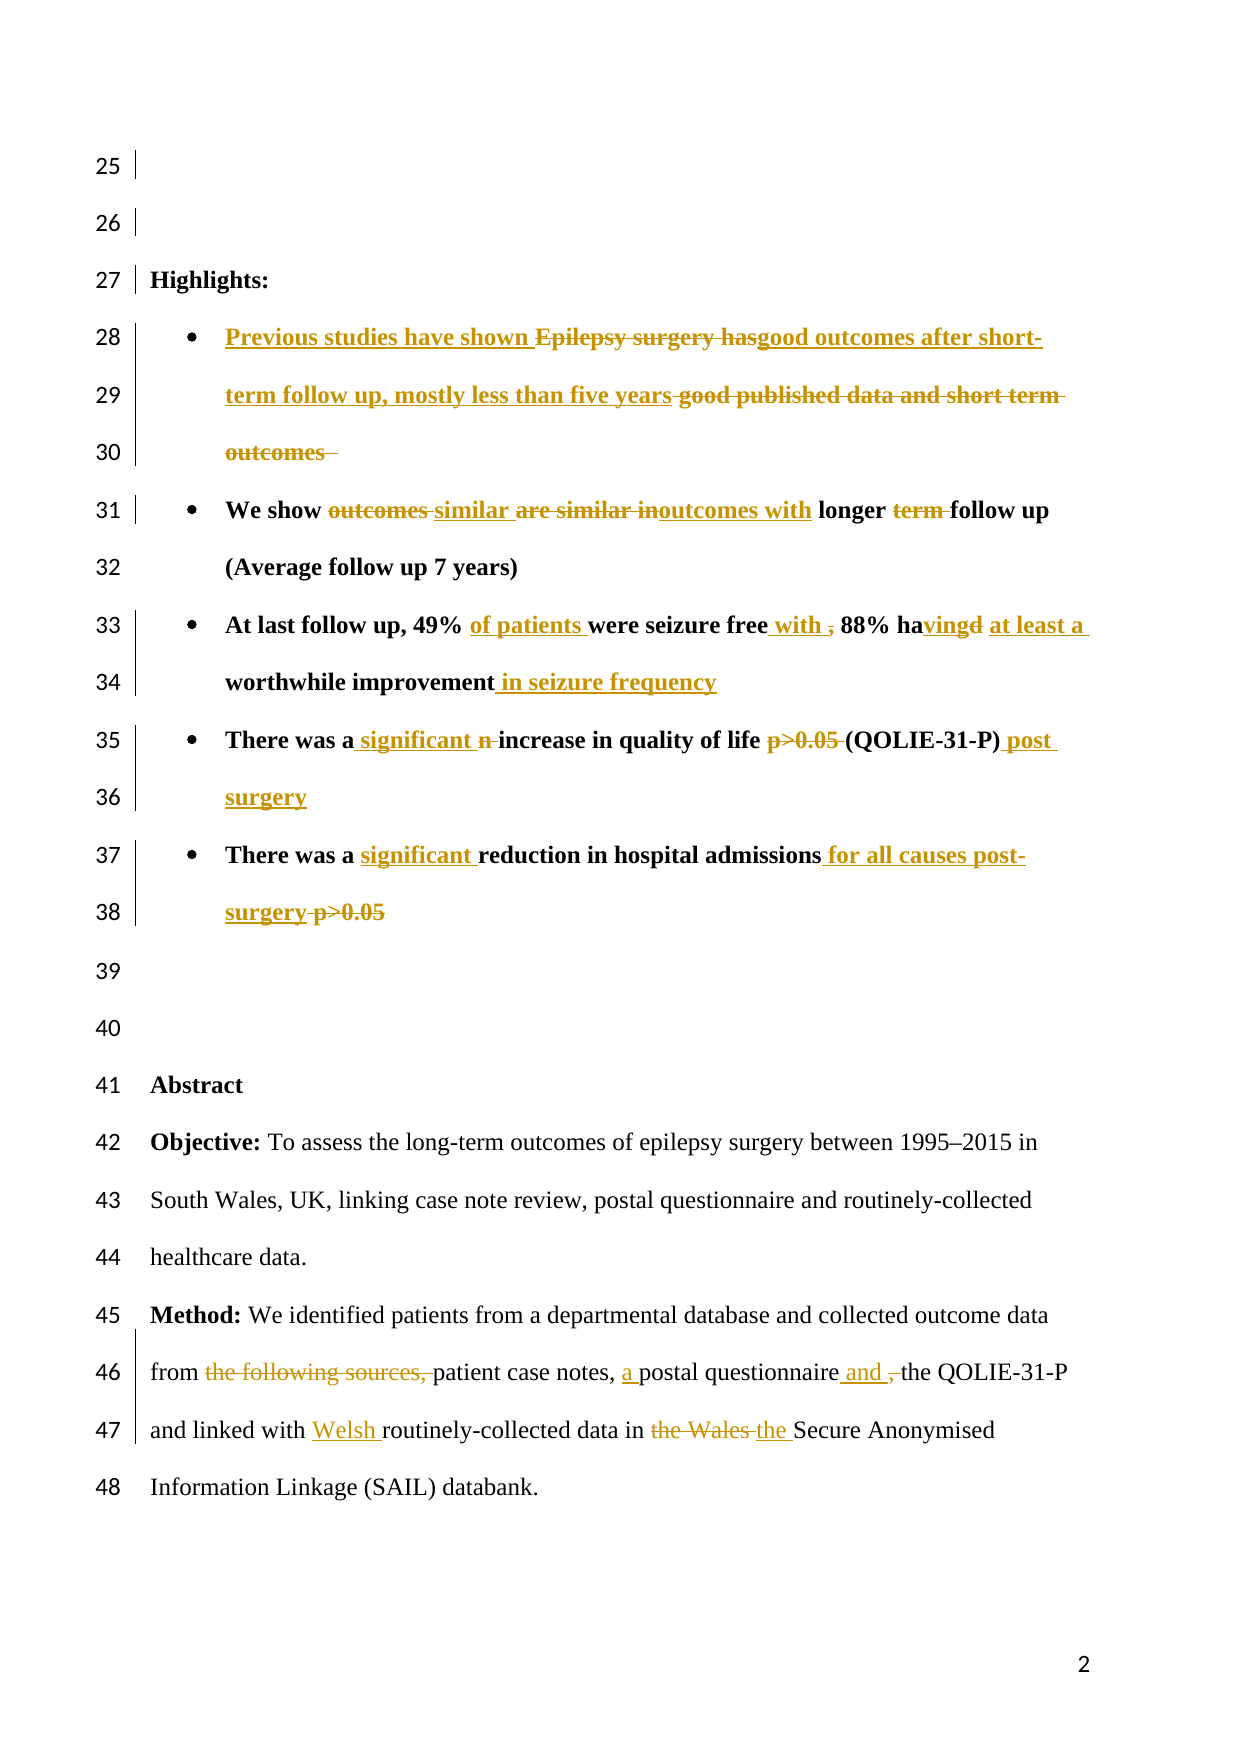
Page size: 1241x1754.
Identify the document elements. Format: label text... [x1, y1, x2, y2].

list There was a reduction in hospital admissions [187, 840, 1090, 926]
list We show longer follow up (Average follow up 7 years) [187, 495, 1090, 581]
text Objective: To assess the long-term outcomes of epilepsy surgery between 1995–2015 in South Wales, UK, linking case note review, postal questionnaire and routinely-collected healthcare data. [150, 1127, 1090, 1271]
list At last follow up, 49% were seizure free 88% ha worthwhile improvement [187, 610, 1090, 696]
text Abstract [150, 1070, 1090, 1099]
text Highlights: [150, 265, 1090, 294]
list There was aincrease in quality of life (QOLIE-31-P) [187, 725, 1090, 811]
text Method: We identified patients from a departmental database and collected outcome data from patient case notes, postal questionnairethe QOLIE-31-P and linked with routinely-collected data in Secure Anonymised Information Linkage (SAIL) databank. [150, 1300, 1090, 1501]
